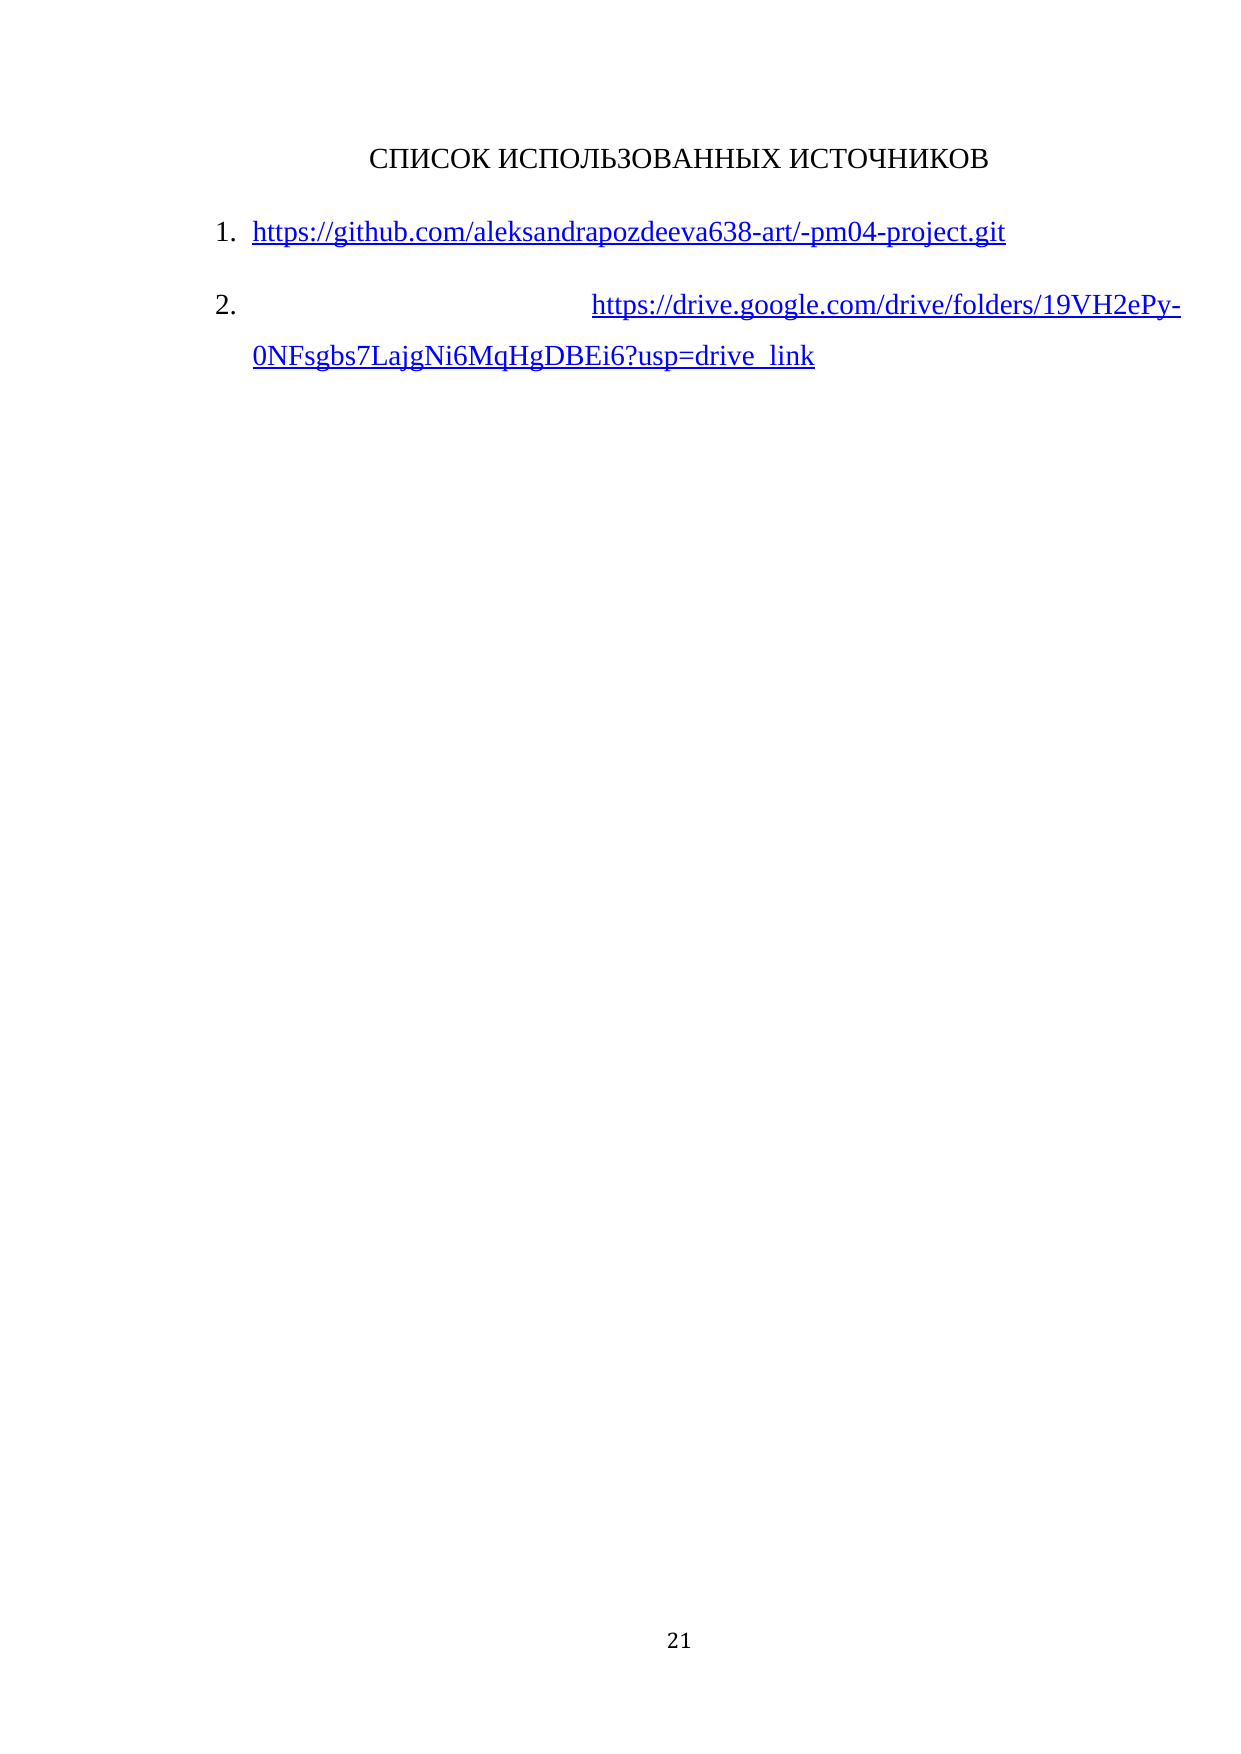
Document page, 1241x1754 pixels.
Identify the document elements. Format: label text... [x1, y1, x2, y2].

text СПИСОК ИСПОЛЬЗОВАННЫХ ИСТОЧНИКОВ [177, 141, 1181, 174]
list https://drive.google.com/drive/folders/19VH2ePy-0NFsgbs7LajgNi6MqHgDBEi6?usp=drive_link [215, 287, 1181, 371]
list https://github.com/aleksandrapozdeeva638-art/-pm04-project.git [215, 214, 1181, 248]
